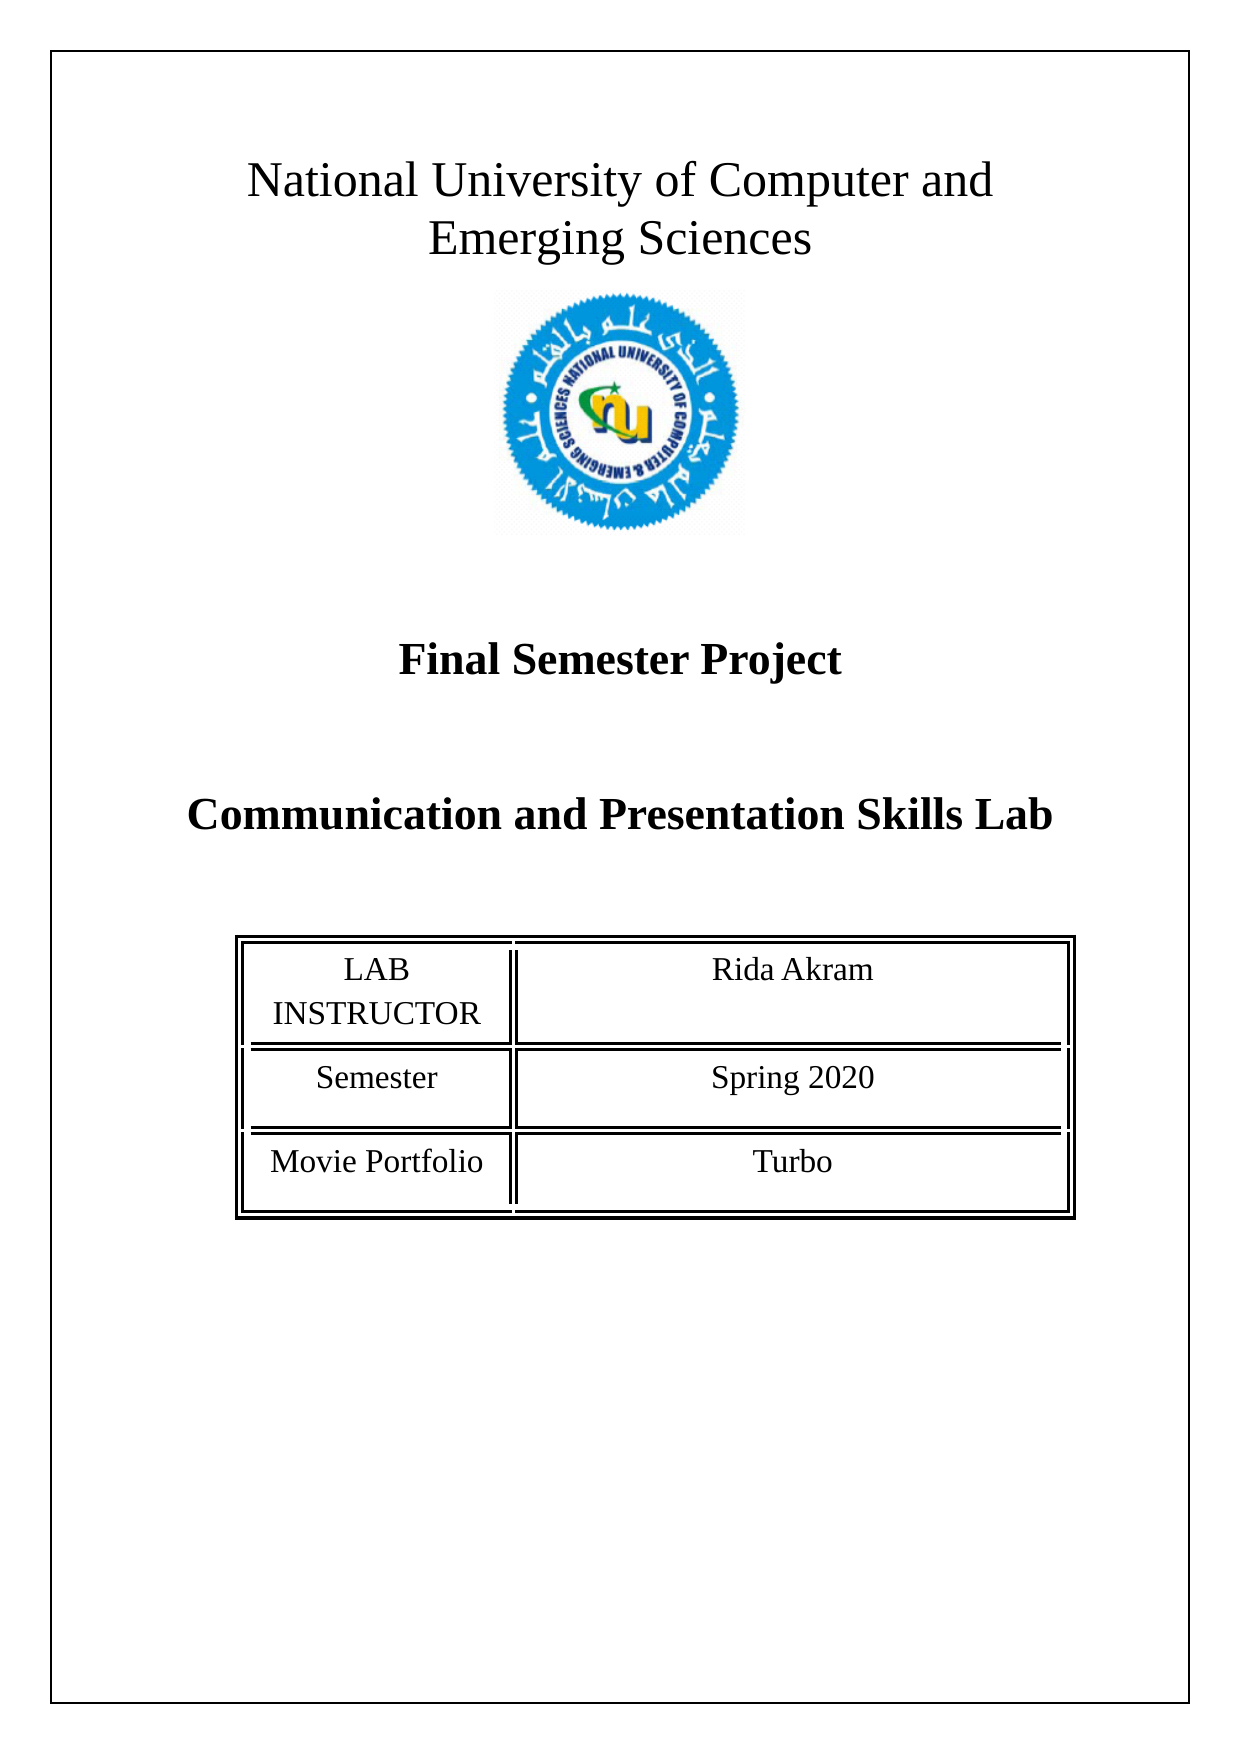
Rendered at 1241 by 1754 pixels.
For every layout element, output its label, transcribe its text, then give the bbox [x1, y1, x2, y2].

table_cell Movie Portfolio [240, 1126, 514, 1210]
table_cell Turbo [514, 1126, 1071, 1210]
text National University of Computer and Emerging Sciences [150, 150, 1090, 265]
table_header Rida Akram [514, 938, 1071, 1042]
title Communication and Presentation Skills Lab [150, 787, 1090, 840]
title Final Semester Project [150, 632, 1090, 684]
table_header LAB INSTRUCTOR [240, 938, 514, 1042]
table_cell Semester [240, 1042, 514, 1126]
table_cell Spring 2020 [514, 1042, 1071, 1126]
picture [494, 289, 746, 535]
